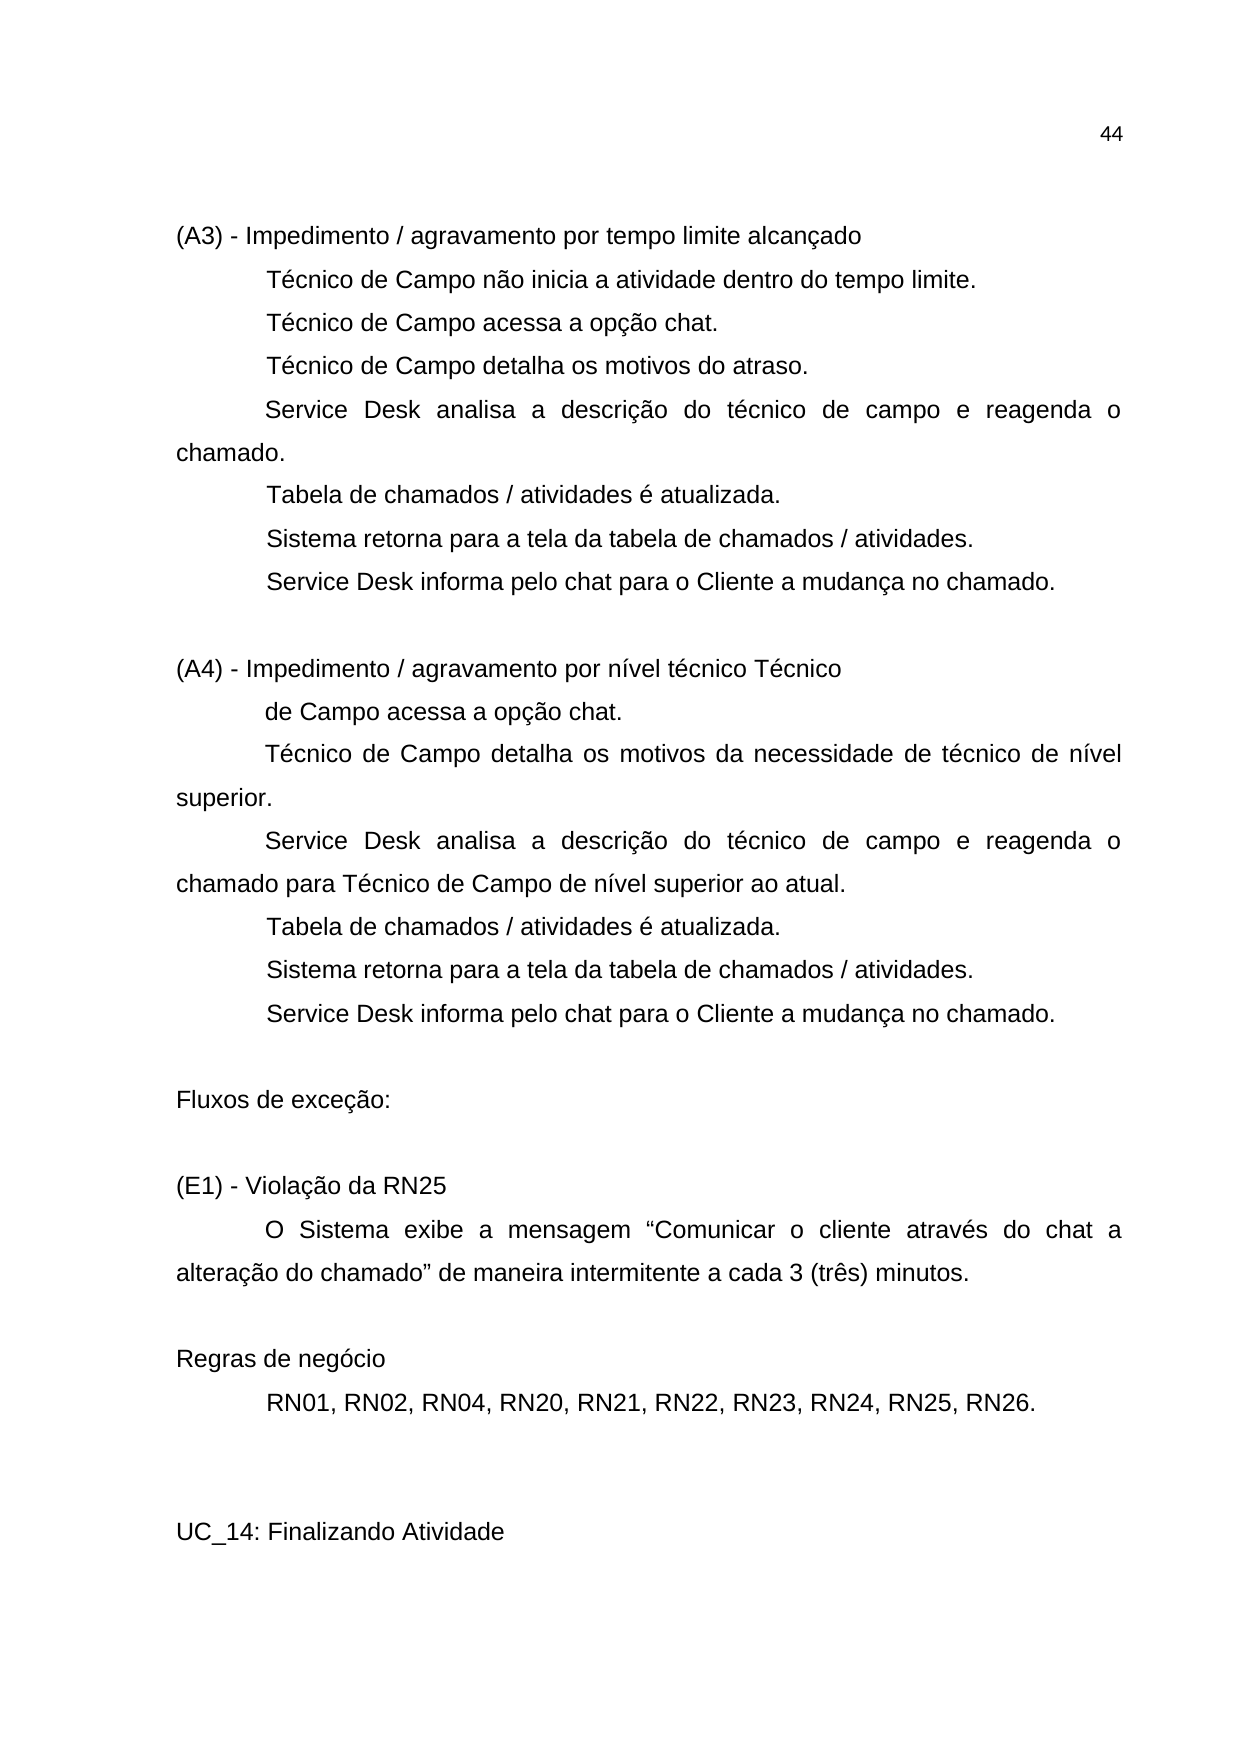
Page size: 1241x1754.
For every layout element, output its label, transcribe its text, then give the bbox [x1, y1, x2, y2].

text RN01, RN02, RN04, RN20, RN21, RN22, RN23, RN24, RN25, RN26. [266, 1388, 1123, 1416]
text Tabela de chamados / atividades é atualizada. [266, 481, 1123, 509]
text (A3) - Impedimento / agravamento por tempo limite alcançado [176, 221, 1123, 250]
text Service Desk informa pelo chat para o Cliente a mudança no chamado. [266, 999, 1123, 1027]
text Técnico de Campo acessa a opção chat. [266, 308, 1123, 337]
text Service Desk analisa a descrição do técnico de campo e reagenda o chamado. [176, 395, 1123, 466]
text Sistema retorna para a tela da tabela de chamados / atividades. [266, 524, 1123, 553]
text Regras de negócio [176, 1344, 1123, 1373]
text (E1) - Violação da RN25 [176, 1171, 1123, 1200]
text Técnico de Campo detalha os motivos do atraso. [266, 351, 1123, 380]
text UC_14: Finalizando Atividade [176, 1517, 1123, 1546]
text Técnico de Campo detalha os motivos da necessidade de técnico de nível superior. [176, 739, 1123, 811]
text O Sistema exibe a mensagem “Comunicar o cliente através do chat a alteração do chamado” de maneira intermitente a cada 3 (três) minutos. [176, 1215, 1123, 1287]
text Service Desk analisa a descrição do técnico de campo e reagenda o chamado para Técnico de Campo de nível superior ao atual. [176, 826, 1123, 898]
text (A4) - Impedimento / agravamento por nível técnico Técnico de Campo acessa a opção chat. [176, 654, 842, 725]
text Sistema retorna para a tela da tabela de chamados / atividades. [266, 955, 1123, 984]
text Fluxos de exceção: [176, 1085, 1123, 1114]
text Service Desk informa pelo chat para o Cliente a mudança no chamado. [266, 567, 1123, 596]
text Tabela de chamados / atividades é atualizada. [266, 912, 1123, 941]
text Técnico de Campo não inicia a atividade dentro do tempo limite. [266, 265, 1123, 293]
